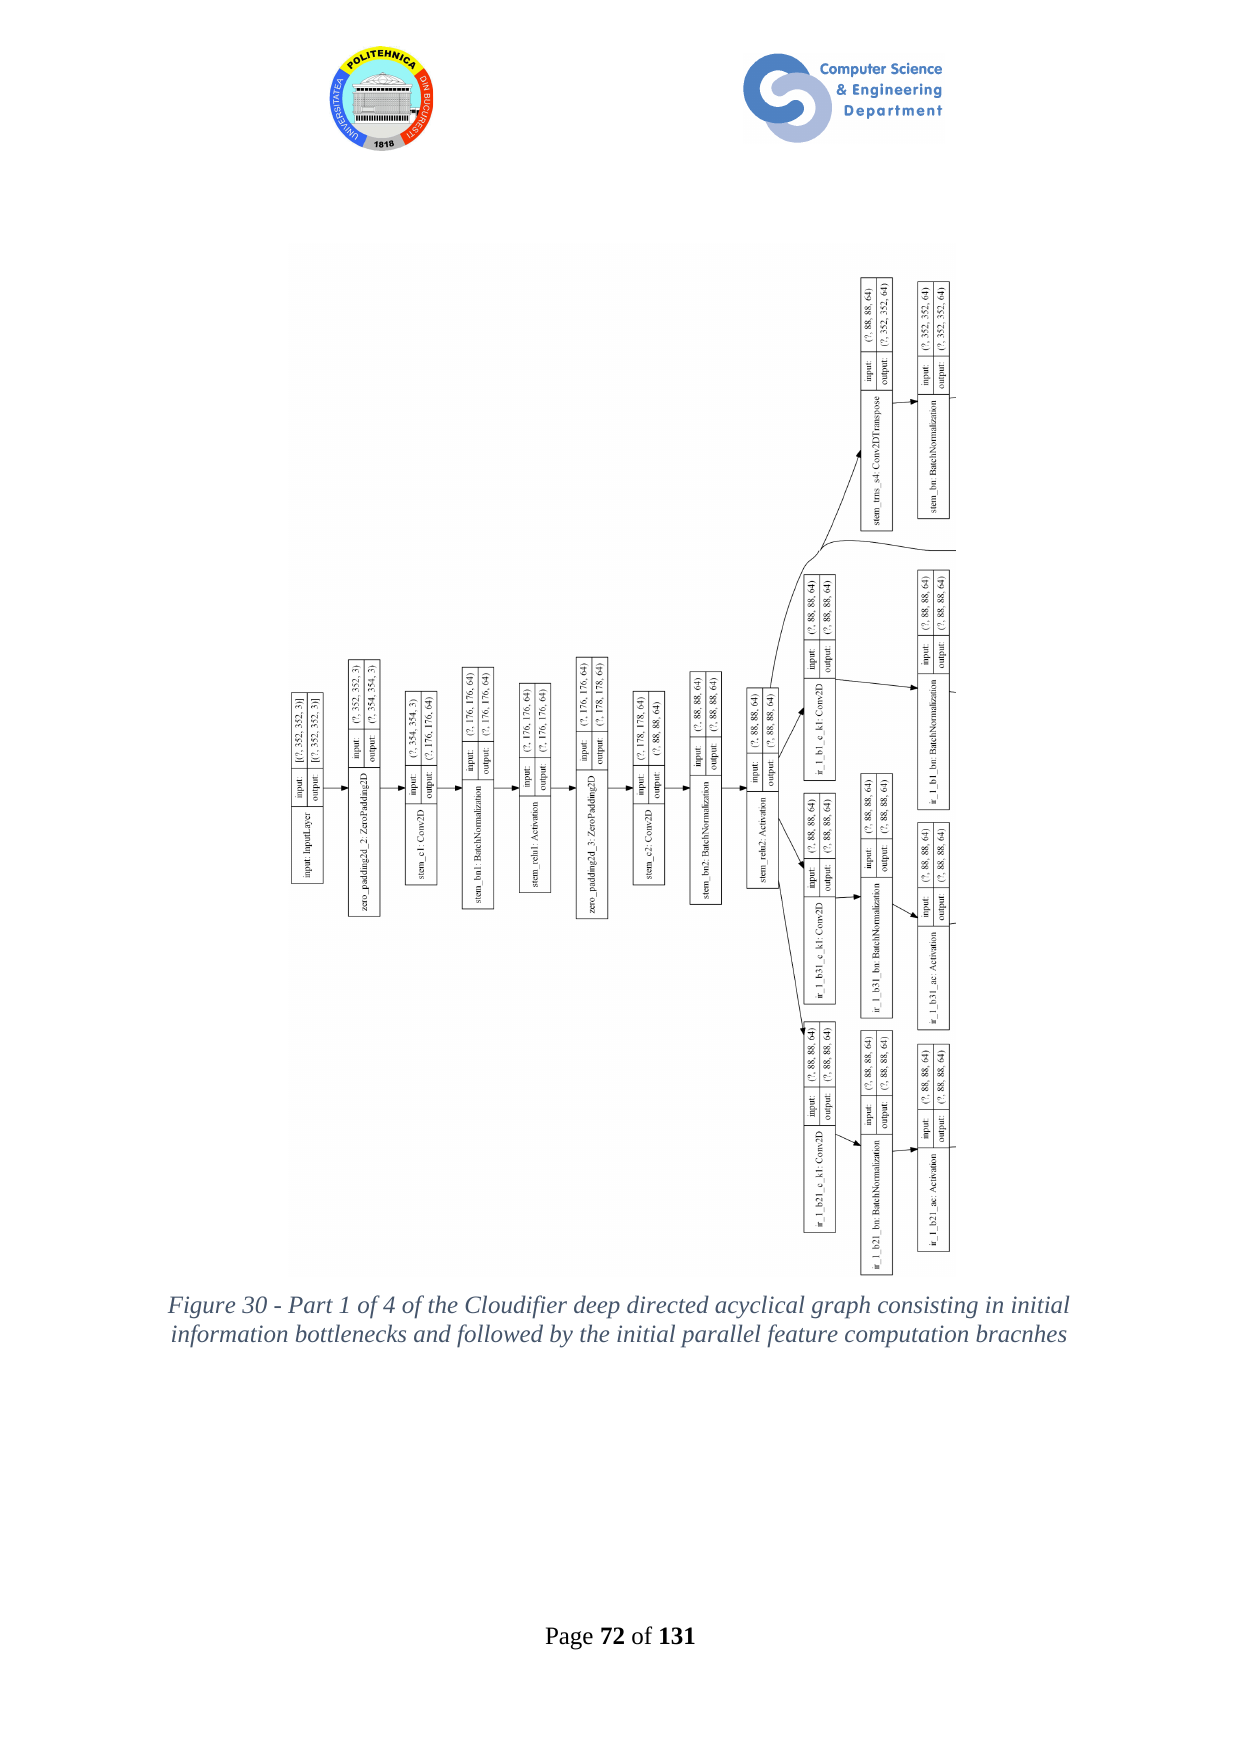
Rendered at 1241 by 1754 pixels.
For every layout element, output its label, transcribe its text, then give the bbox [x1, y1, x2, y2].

picture [329, 46, 434, 151]
picture [742, 53, 946, 144]
picture [289, 245, 956, 1276]
